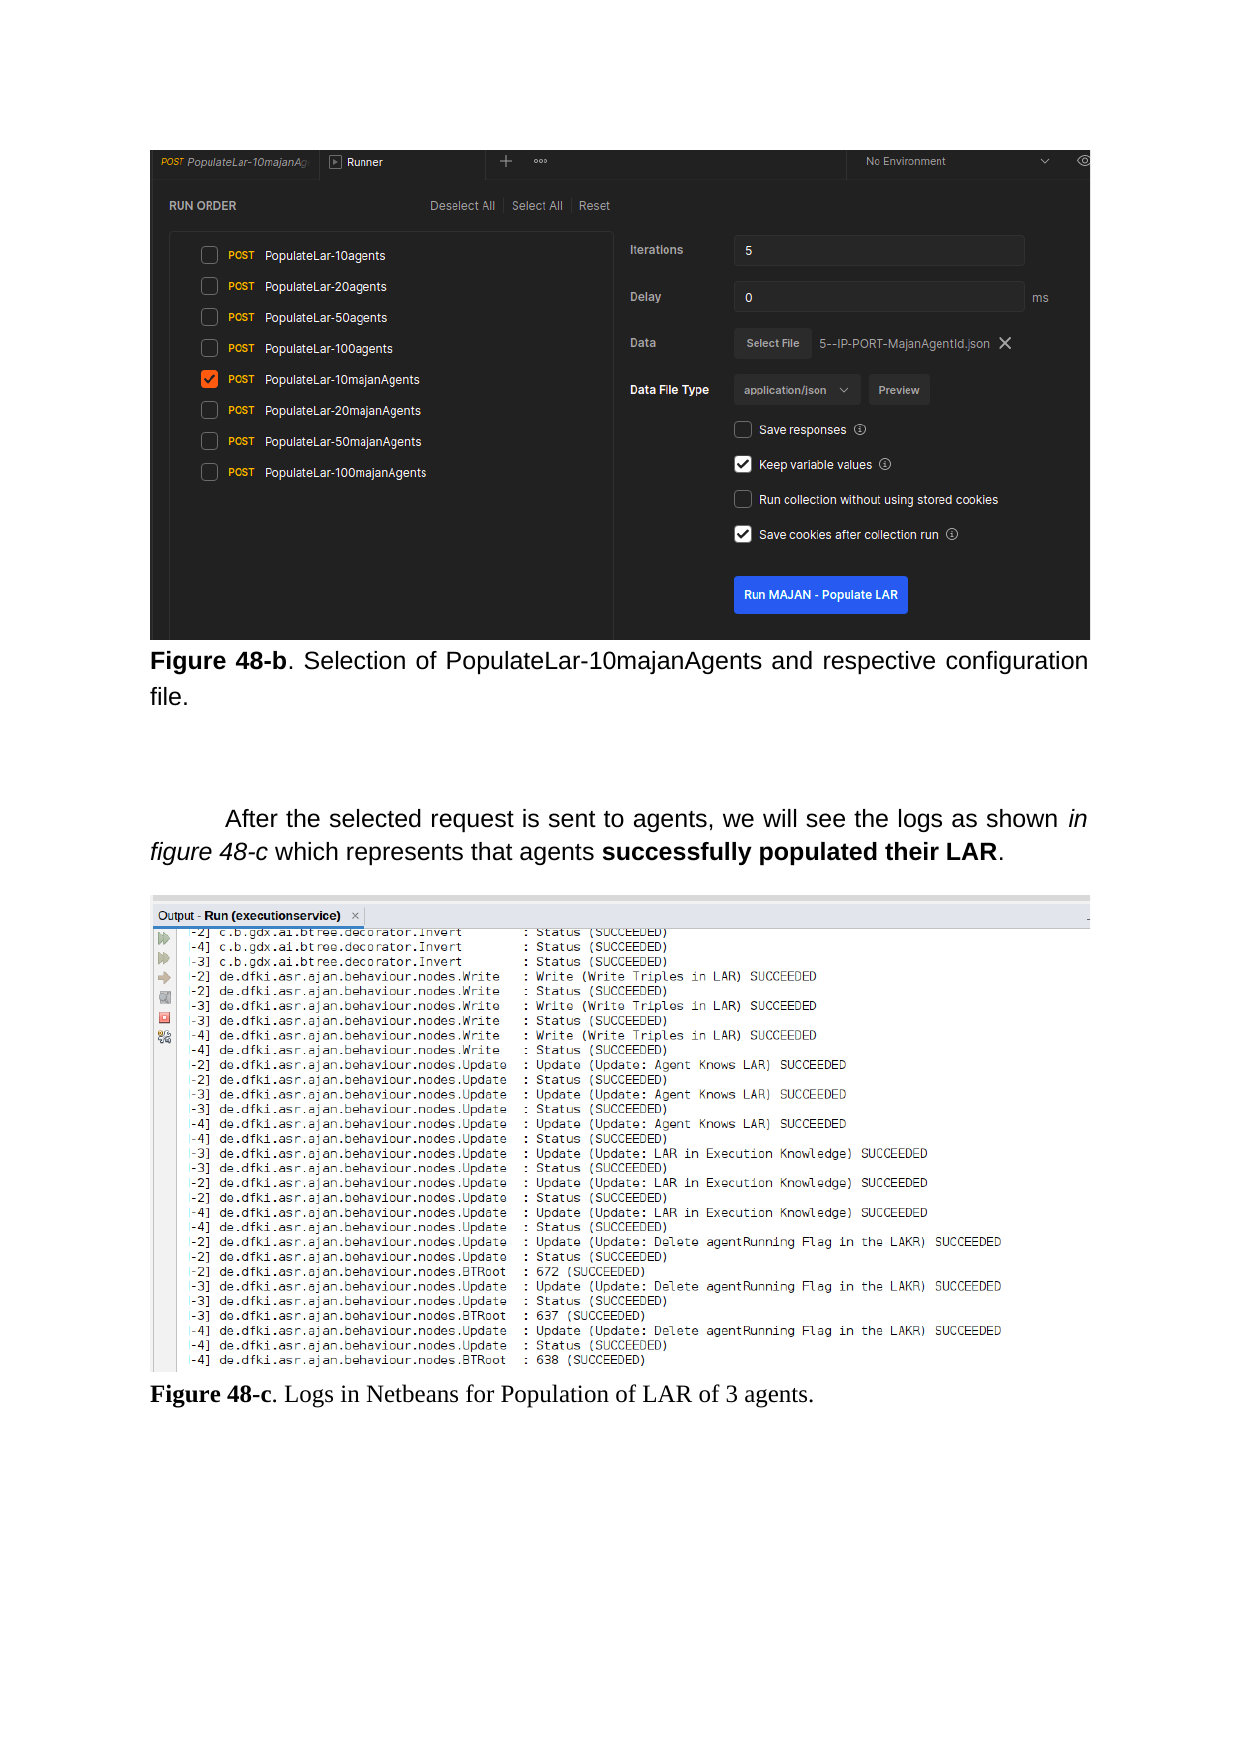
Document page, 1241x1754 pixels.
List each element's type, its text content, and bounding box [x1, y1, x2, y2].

text Figure 48-c. Logs in Netbeans for Population of LAR of 3 agents. [150, 1379, 1090, 1407]
text Figure 48-b. Selection of PopulateLar-10majanAgents and respective configuration file. [150, 646, 1090, 711]
picture [150, 150, 1091, 640]
text After the selected request is sent to agents, we will see the logs as shown in figure 48-c which represents that agents successfully populated their LAR. [150, 804, 1090, 866]
picture [150, 895, 1091, 1372]
